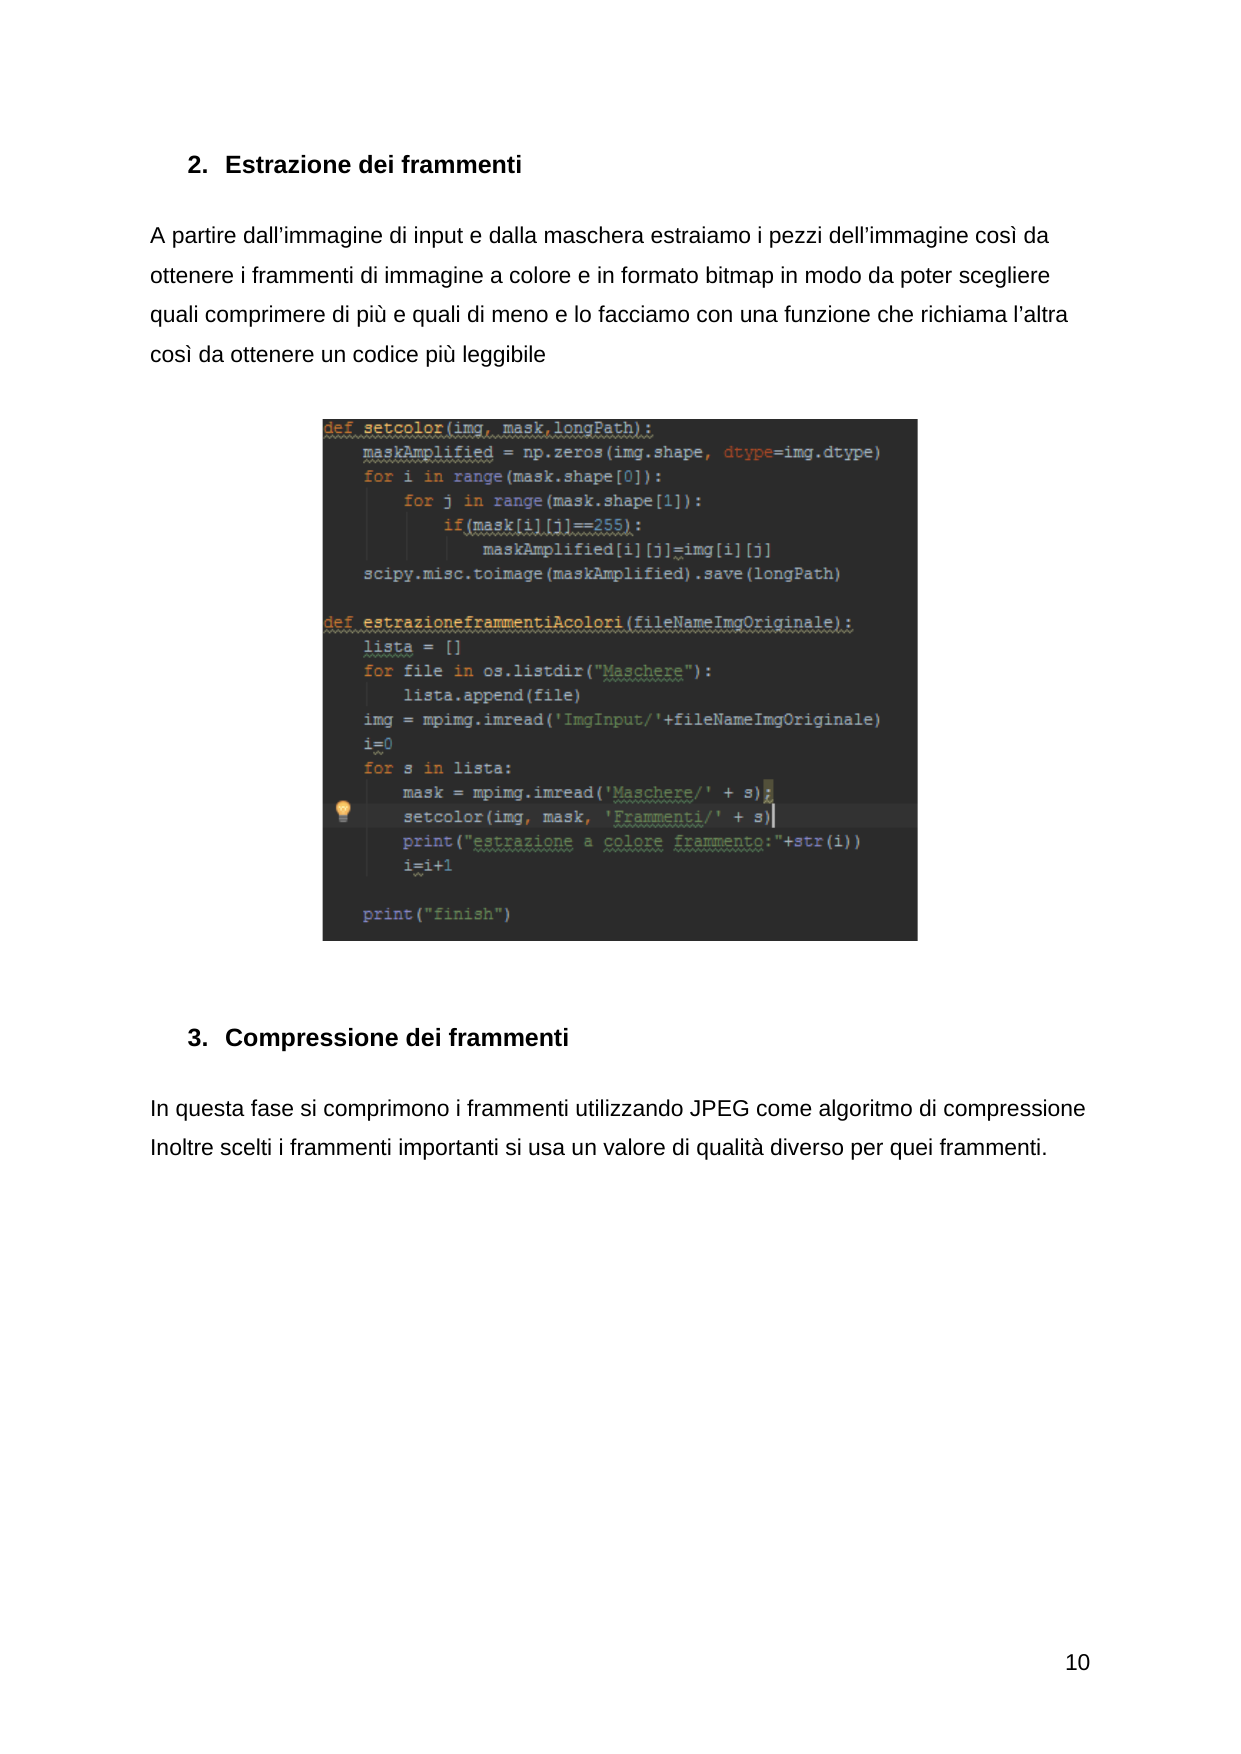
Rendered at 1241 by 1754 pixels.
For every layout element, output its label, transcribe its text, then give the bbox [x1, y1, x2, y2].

list Estrazione dei frammenti [187, 150, 1090, 179]
picture [322, 419, 918, 941]
text A partire dall’immagine di input e dalla maschera estraiamo i pezzi dell’immagine così da ottenere i frammenti di immagine a colore e in formato bitmap in modo da poter scegliere quali comprimere di più e quali di meno e lo facciamo con una funzione che richiama l’altra così da ottenere un codice più leggibile [150, 222, 1090, 367]
text In questa fase si comprimono i frammenti utilizzando JPEG come algoritmo di compressione Inoltre scelti i frammenti importanti si usa un valore di qualità diverso per quei frammenti. [150, 1095, 1090, 1161]
list Compressione dei frammenti [187, 1023, 1090, 1051]
